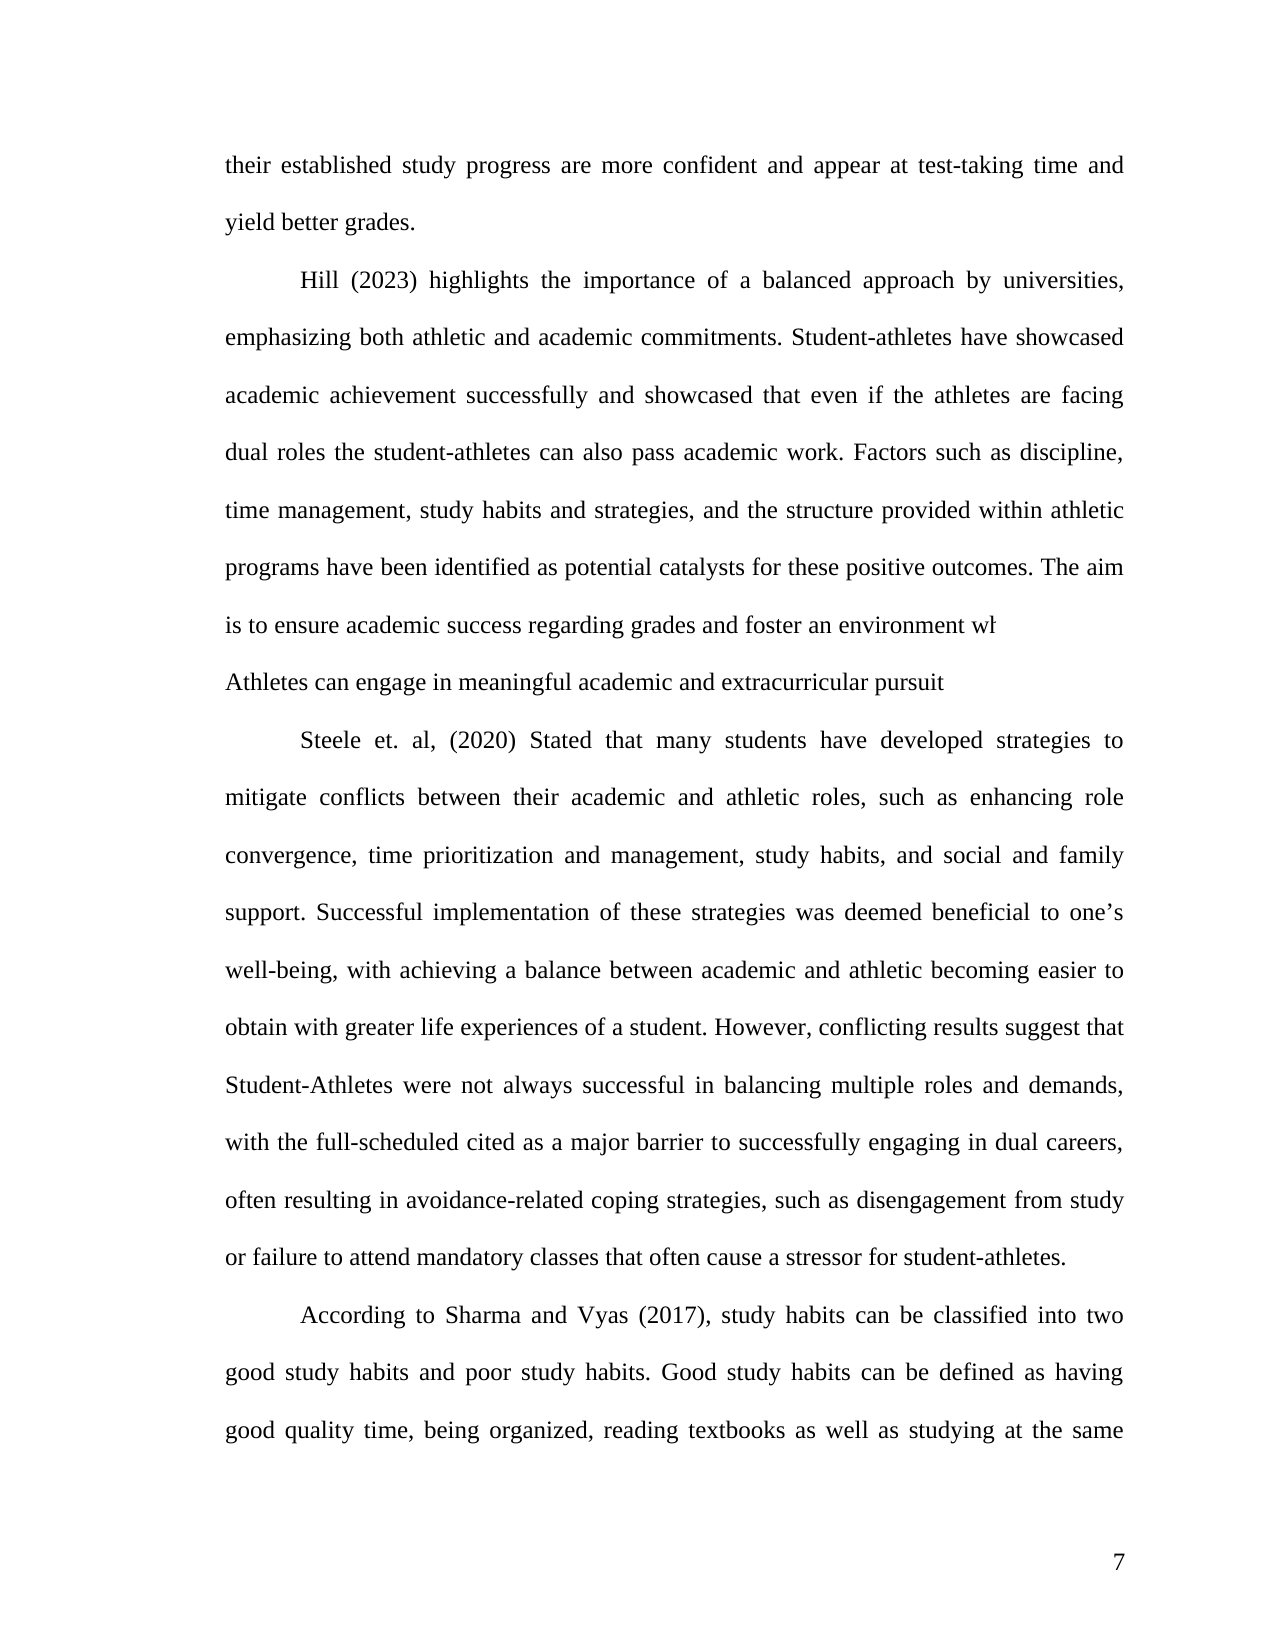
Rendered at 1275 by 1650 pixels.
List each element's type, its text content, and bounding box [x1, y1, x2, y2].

text Hill (2023) highlights the importance of a balanced approach by universities, emphasizing both athletic and academic commitments. Student-athletes have showcased academic achievement successfully and showcased that even if the athletes are facing dual roles the student-athletes can also pass academic work. Factors such as discipline, time management, study habits and strategies, and the structure provided within athletic programs have been identified as potential catalysts for these positive outcomes. The aim is to ensure academic success regarding grades and foster an environment where Student-Athletes can engage in meaningful academic and extracurricular pursuit [225, 265, 1125, 696]
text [225, 150, 1125, 236]
text Steele et. al, (2020) Stated that many students have developed strategies to mitigate conflicts between their academic and athletic roles, such as enhancing role convergence, time prioritization and management, study habits, and social and family support. Successful implementation of these strategies was deemed beneficial to one’s well-being, with achieving a balance between academic and athletic becoming easier to obtain with greater life experiences of a student. However, conflicting results suggest that Student-Athletes were not always successful in balancing multiple roles and demands, with the full-scheduled cited as a major barrier to successfully engaging in dual careers, often resulting in avoidance-related coping strategies, such as disengagement from study or failure to attend mandatory classes that often cause a stressor for student-athletes. [225, 725, 1125, 1271]
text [225, 1300, 1125, 1444]
